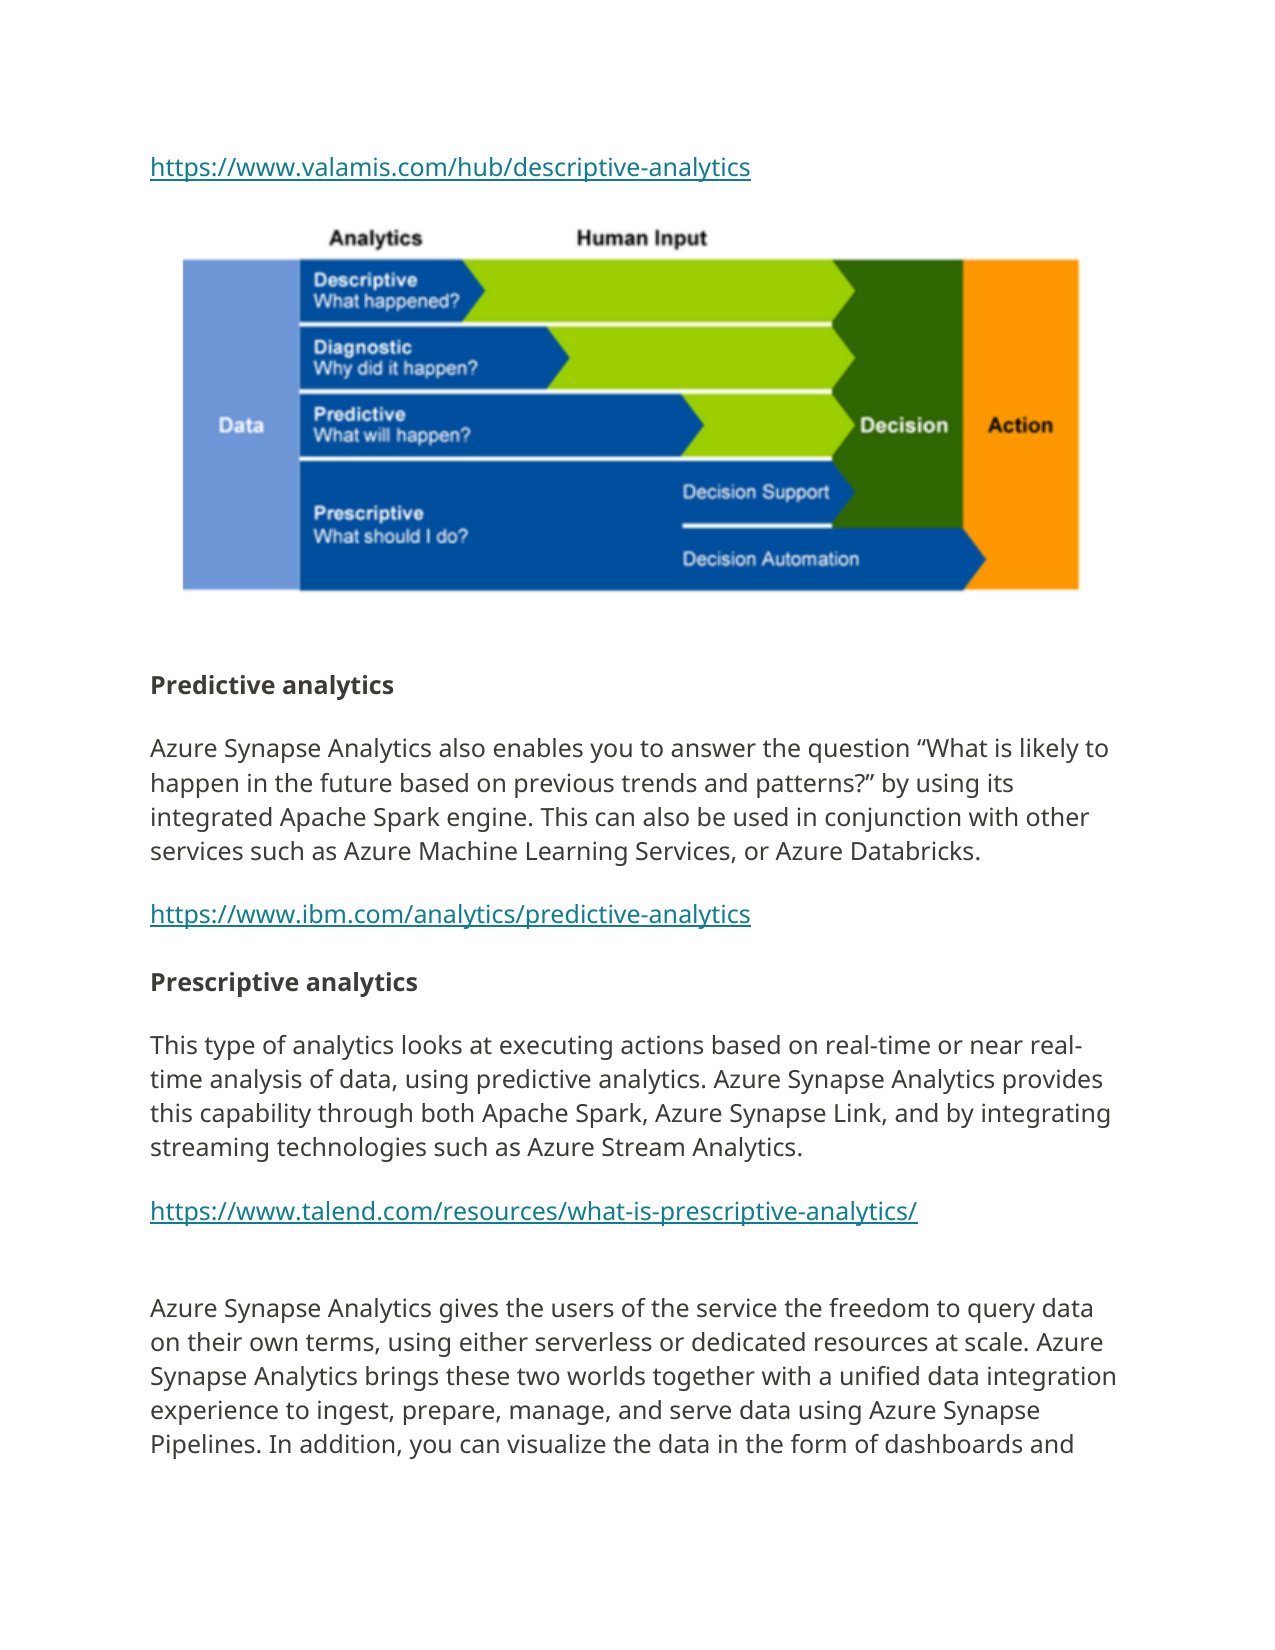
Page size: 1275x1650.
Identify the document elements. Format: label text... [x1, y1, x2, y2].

text Prescriptive analytics [150, 965, 1125, 999]
text This type of analytics looks at executing actions based on real-time or near real-time analysis of data, using predictive analytics. Azure Synapse Analytics provides this capability through both Apache Spark, Azure Synapse Link, and by integrating streaming technologies such as Azure Stream Analytics. [150, 1028, 1125, 1164]
text https://www.talend.com/resources/what-is-prescriptive-analytics/ [150, 1193, 1125, 1227]
text https://www.valamis.com/hub/descriptive-analytics [150, 150, 1125, 184]
picture [150, 218, 1125, 615]
text Predictive analytics [150, 668, 1125, 702]
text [150, 1291, 1125, 1461]
text https://www.ibm.com/analytics/predictive-analytics [150, 897, 1125, 931]
text Azure Synapse Analytics also enables you to answer the question “What is likely to happen in the future based on previous trends and patterns?” by using its integrated Apache Spark engine. This can also be used in conjunction with other services such as Azure Machine Learning Services, or Azure Databricks. [150, 731, 1125, 867]
